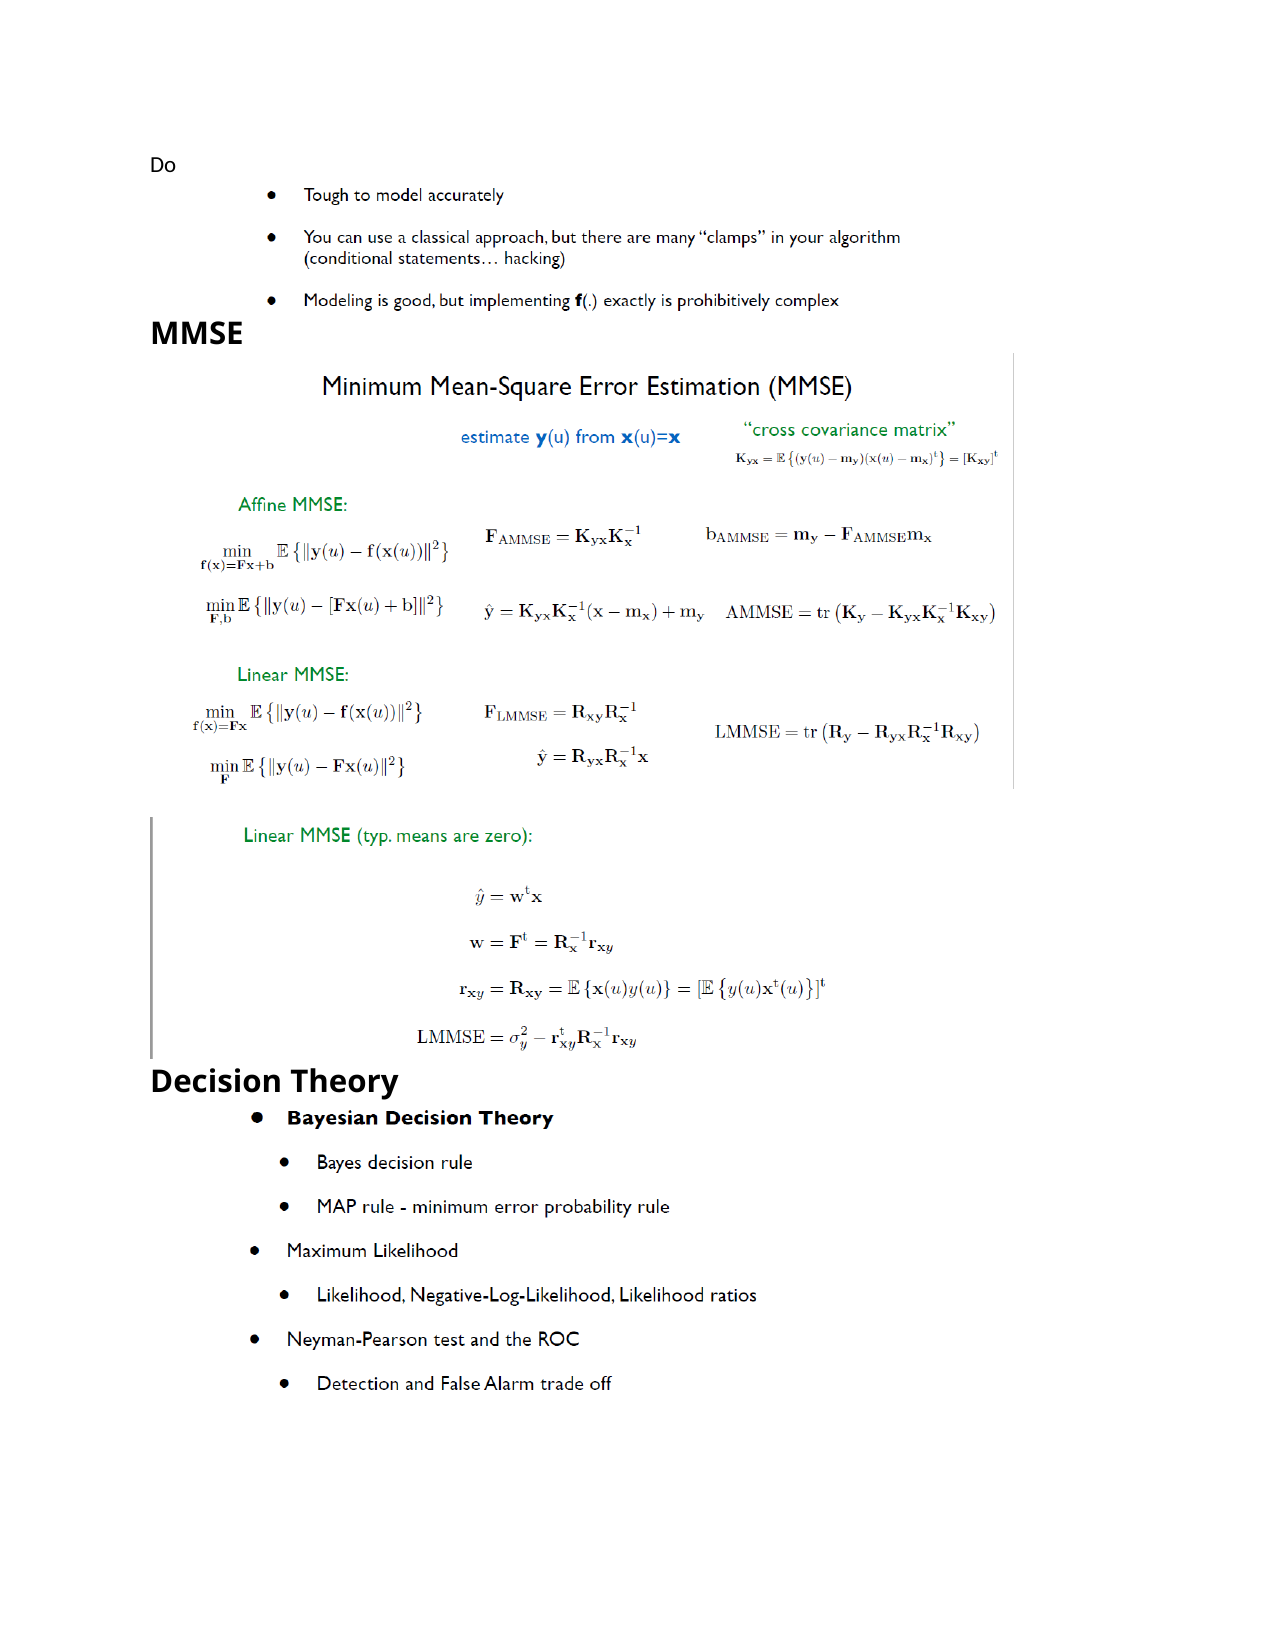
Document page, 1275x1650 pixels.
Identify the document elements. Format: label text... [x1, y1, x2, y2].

picture [150, 1101, 1014, 1400]
picture [150, 353, 1014, 789]
picture [150, 817, 1014, 1059]
picture [150, 178, 1014, 312]
text Do [150, 150, 1125, 178]
